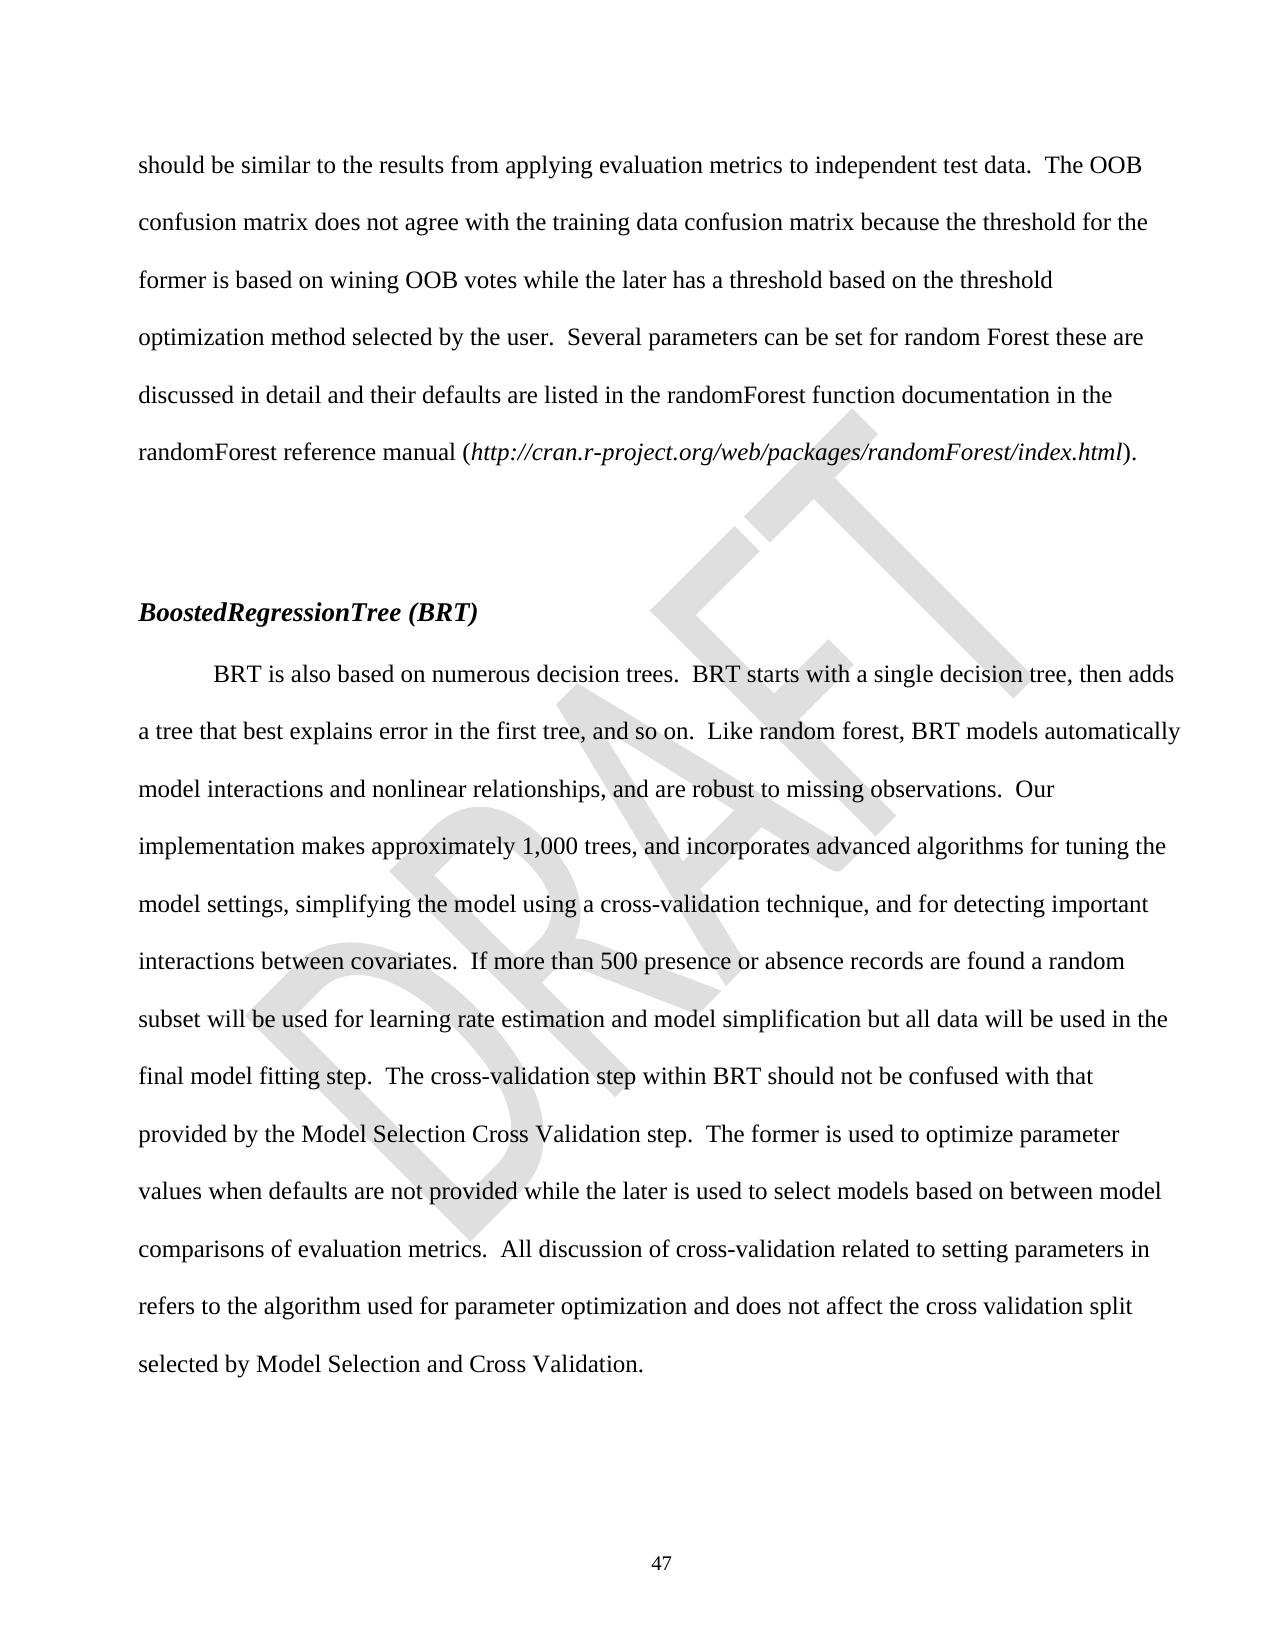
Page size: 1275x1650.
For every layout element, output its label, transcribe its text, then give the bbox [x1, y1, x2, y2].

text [138, 150, 1185, 466]
text BRT is also based on numerous decision trees. BRT starts with a single decision tree, then adds a tree that best explains error in the first tree, and so on. Like random forest, BRT models automatically model interactions and nonlinear relationships, and are robust to missing observations. Our implementation makes approximately 1,000 trees, and incorporates advanced algorithms for tuning the model settings, simplifying the model using a cross-validation technique, and for detecting important interactions between covariates. If more than 500 presence or absence records are found a random subset will be used for learning rate estimation and model simplification but all data will be used in the final model fitting step. The cross-validation step within BRT should not be confused with that provided by the Model Selection Cross Validation step. The former is used to optimize parameter values when defaults are not provided while the later is used to select models based on between model comparisons of evaluation metrics. All discussion of cross-validation related to setting parameters in refers to the algorithm used for parameter optimization and does not affect the cross validation split selected by Model Selection and Cross Validation. [138, 659, 1185, 1377]
subtitle BoostedRegressionTree (BRT) [138, 596, 1185, 628]
